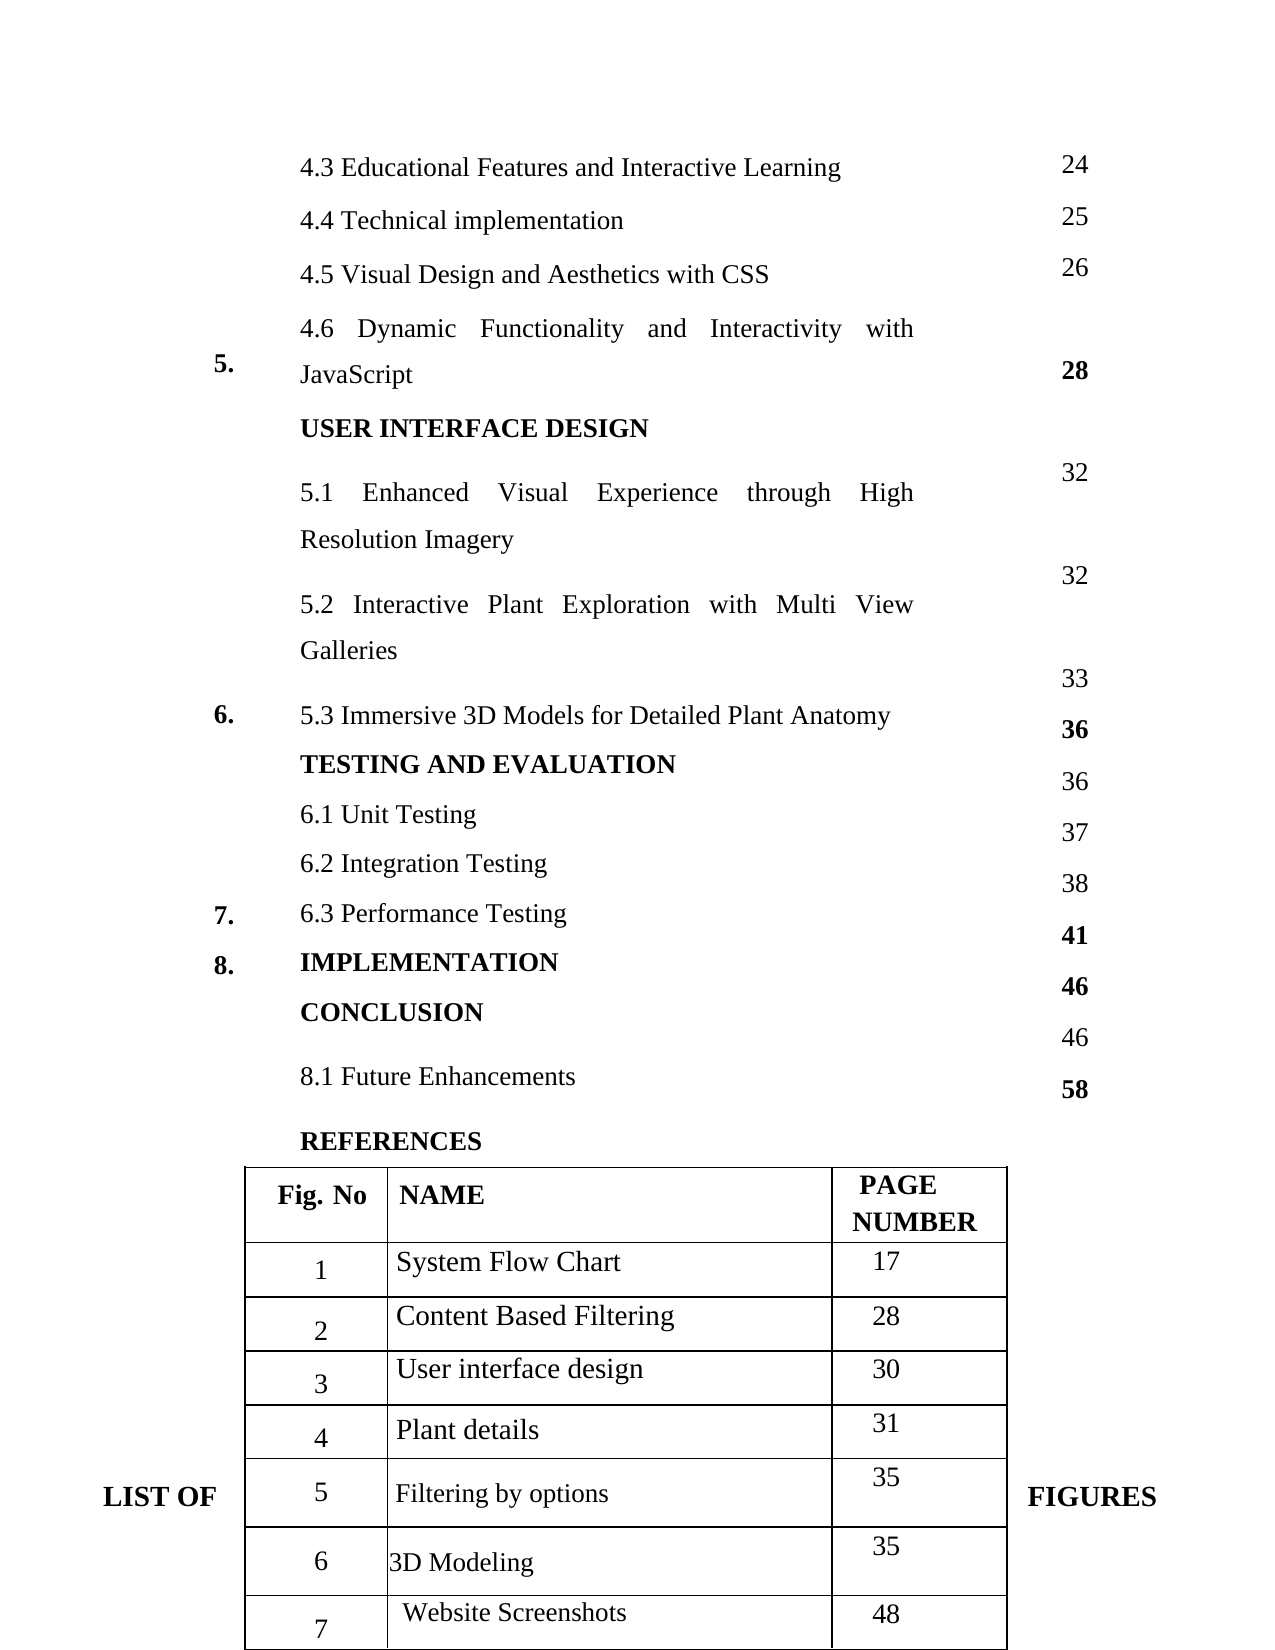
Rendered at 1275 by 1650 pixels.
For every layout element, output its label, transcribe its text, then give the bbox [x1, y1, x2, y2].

table_cell Filtering by options [388, 1459, 831, 1526]
text LIST OF FIGURES [94, 1479, 244, 1512]
table_cell 48 [833, 1596, 1006, 1648]
table_header Fig. No [246, 1168, 387, 1241]
table_cell User interface design [388, 1352, 831, 1404]
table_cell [300, 144, 986, 1166]
table_cell 1 [246, 1243, 387, 1296]
table_cell 7 [246, 1596, 387, 1648]
table_cell System Flow Chart [388, 1243, 831, 1296]
table_cell 35 [833, 1528, 1006, 1594]
table_cell Content Based Filtering [388, 1298, 831, 1350]
table_cell 2 [246, 1298, 387, 1350]
table_cell 3D Modeling [388, 1528, 831, 1594]
table_cell 4. 5. 6. 7. 8. [140, 144, 300, 1446]
table_cell 28 [833, 1298, 1006, 1350]
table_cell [986, 144, 1158, 1446]
text LIST OF FIGURES [1008, 1479, 1158, 1512]
table_cell 17 [833, 1243, 1006, 1296]
table_header NAME [388, 1168, 831, 1241]
table_cell 35 [833, 1459, 1006, 1526]
table_cell 30 [833, 1352, 1006, 1404]
table_cell 31 [833, 1406, 1006, 1458]
table_cell Website Screenshots [388, 1596, 831, 1648]
table_header PAGE NUMBER [833, 1168, 1006, 1241]
table_cell Plant details [388, 1406, 831, 1458]
table_cell 4 [246, 1406, 387, 1458]
table_cell 6 [246, 1528, 387, 1594]
table_cell 5 [246, 1459, 387, 1526]
table_cell 3 [246, 1352, 387, 1404]
